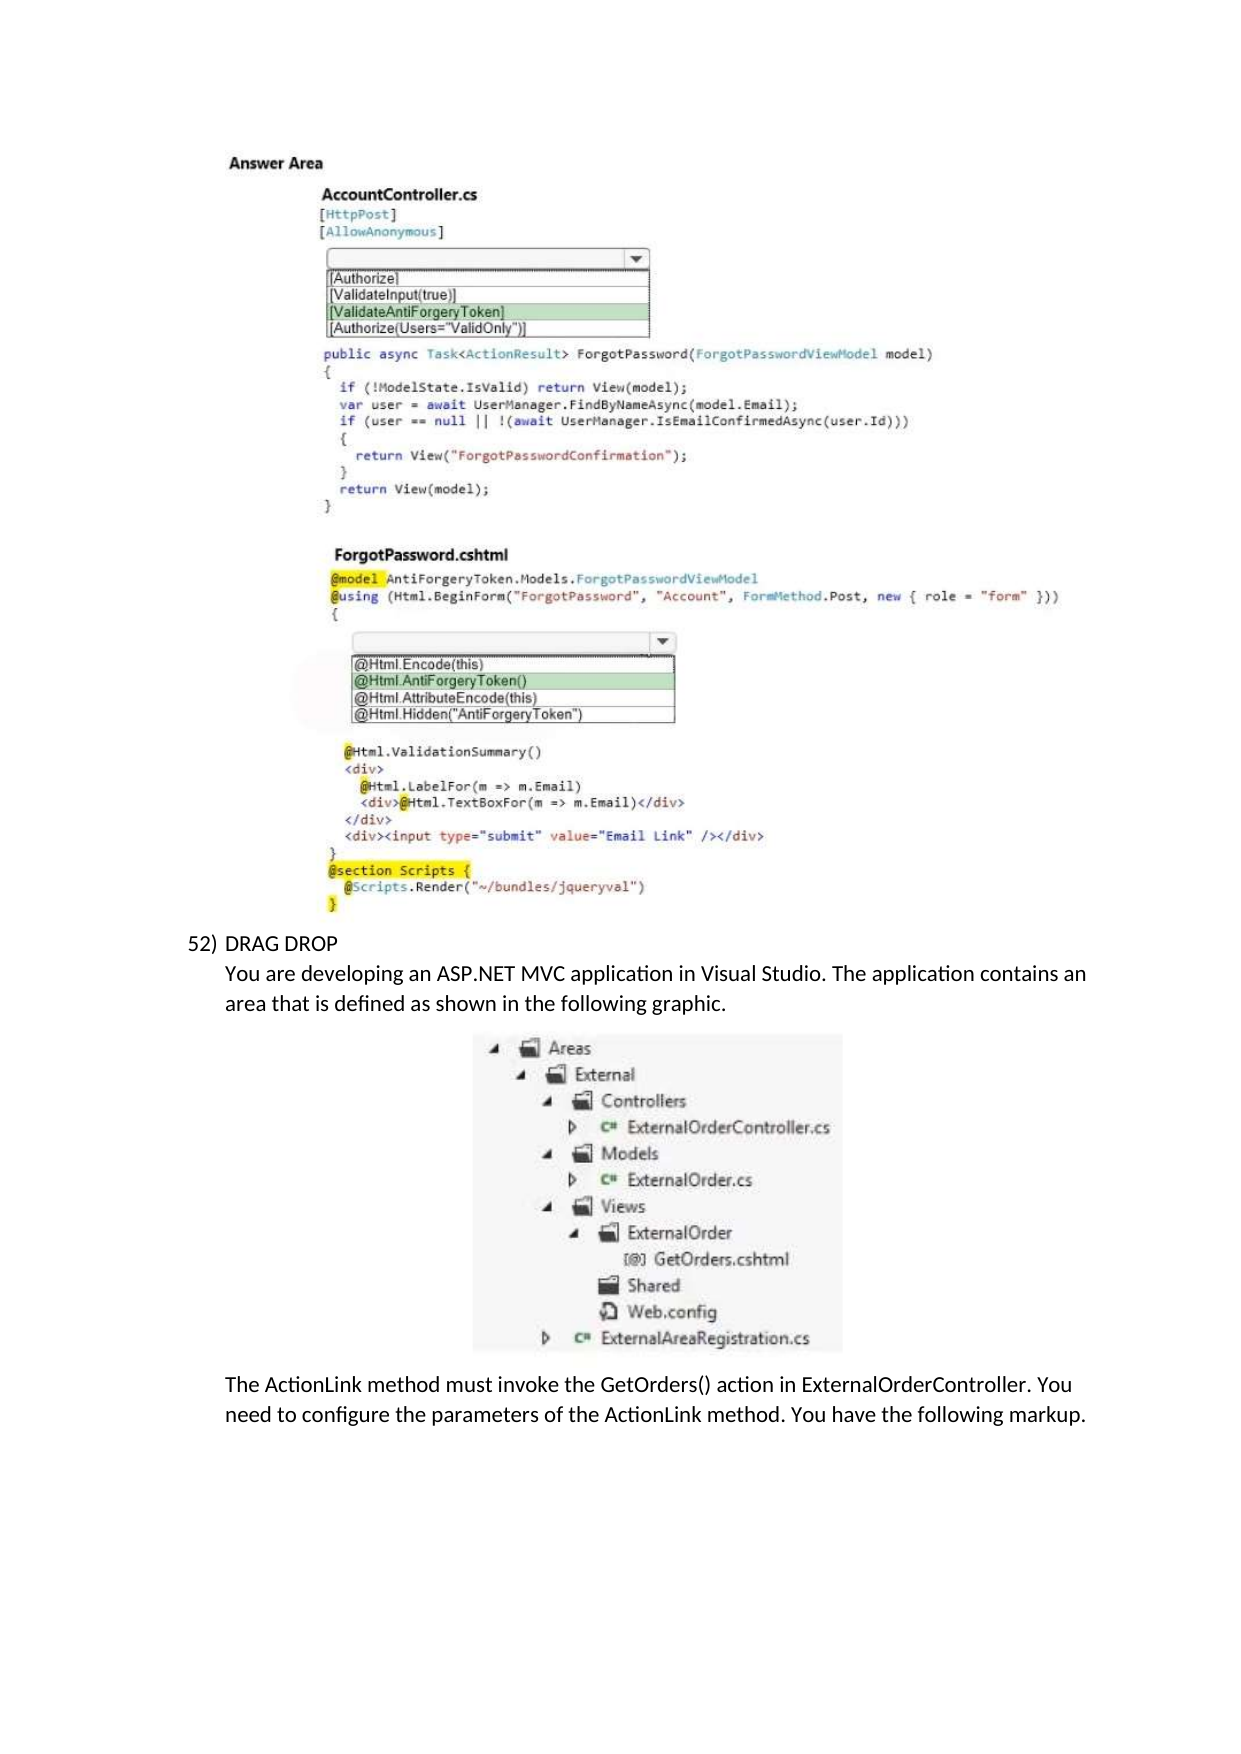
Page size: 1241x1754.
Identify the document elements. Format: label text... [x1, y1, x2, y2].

picture [225, 150, 1095, 927]
picture [472, 1019, 843, 1368]
list The ActionLink method must invoke the GetOrders() action in ExternalOrderController. You need to configure the parameters of the ActionLink method. You have the following markup. [225, 1370, 1090, 1428]
list DRAG DROP [187, 929, 1090, 957]
list You are developing an ASP.NET MVC application in Visual Studio. The application contains an area that is defined as shown in the following graphic. [225, 959, 1090, 1018]
